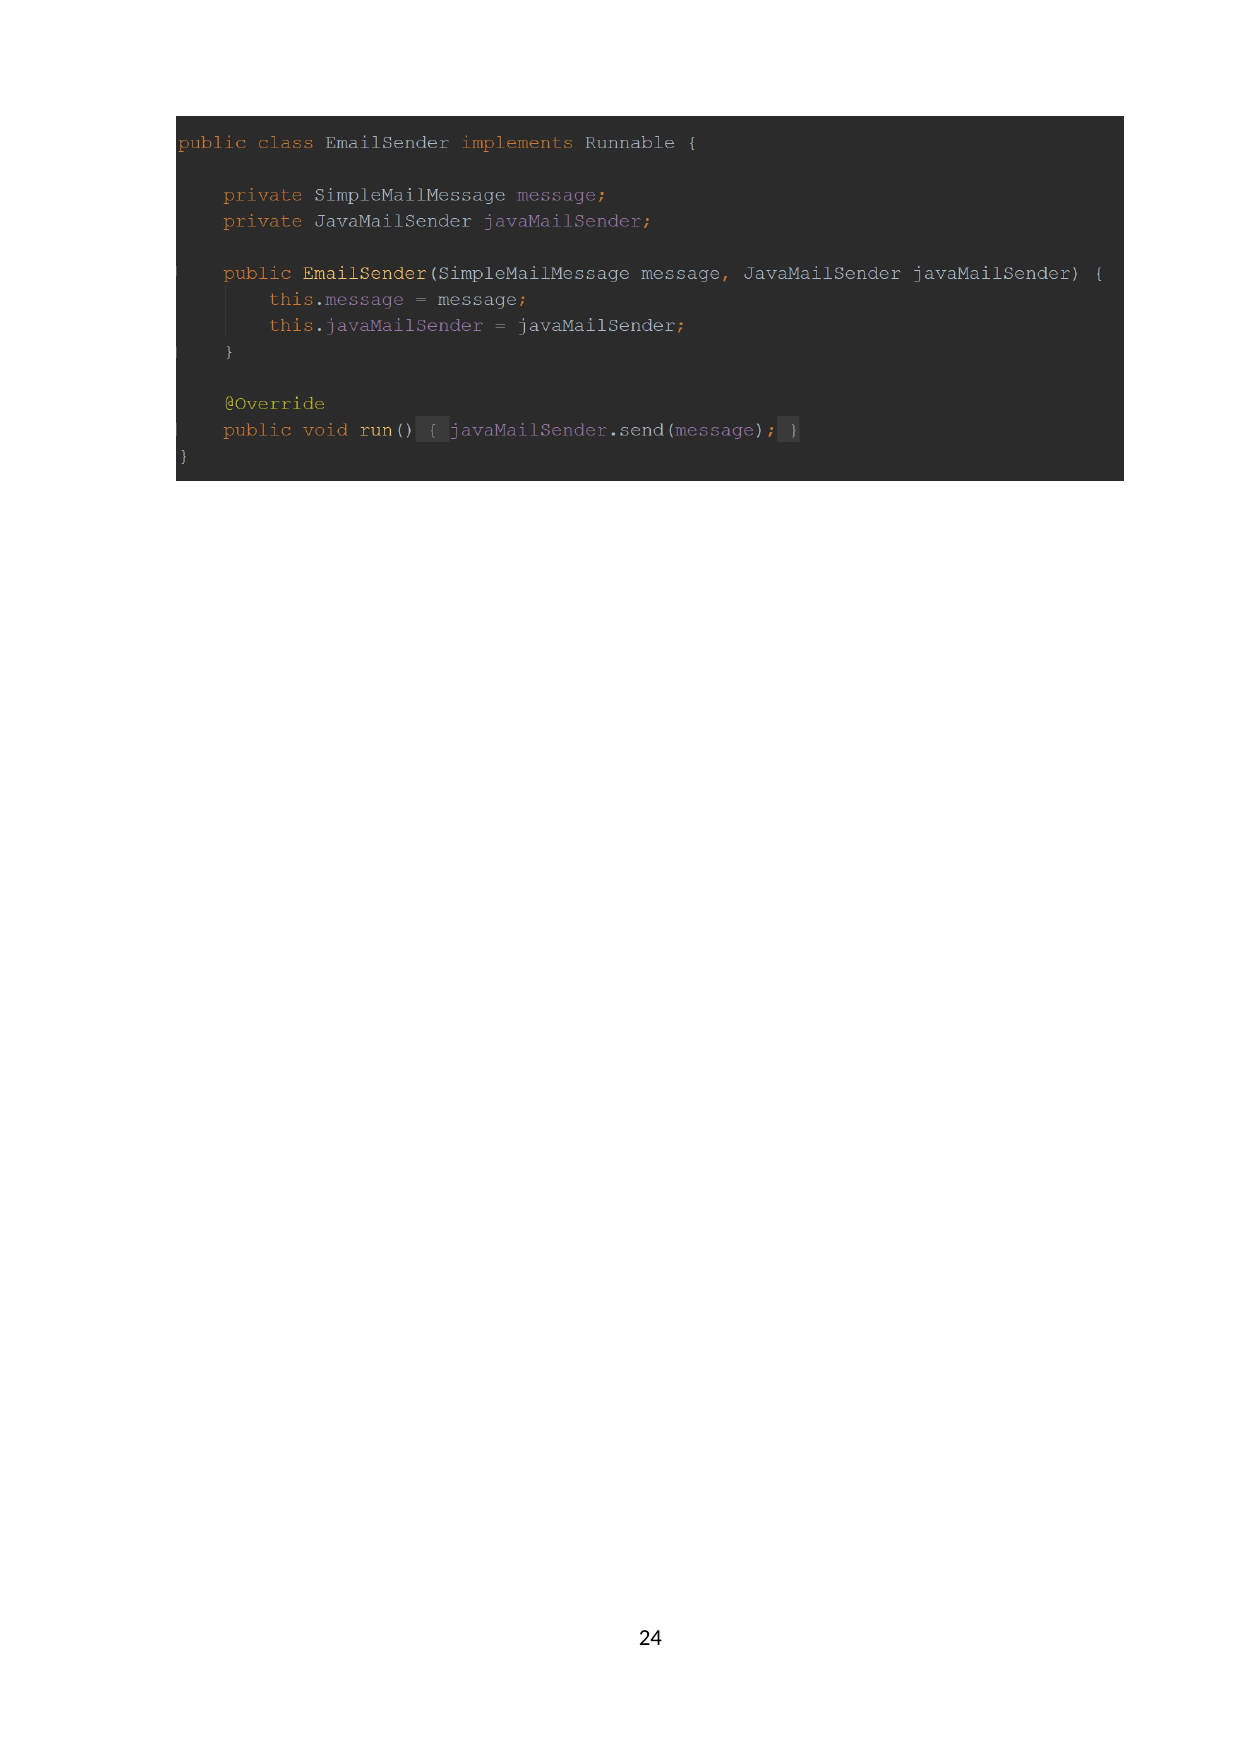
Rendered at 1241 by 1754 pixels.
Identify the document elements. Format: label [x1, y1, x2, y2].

picture [176, 116, 1124, 481]
